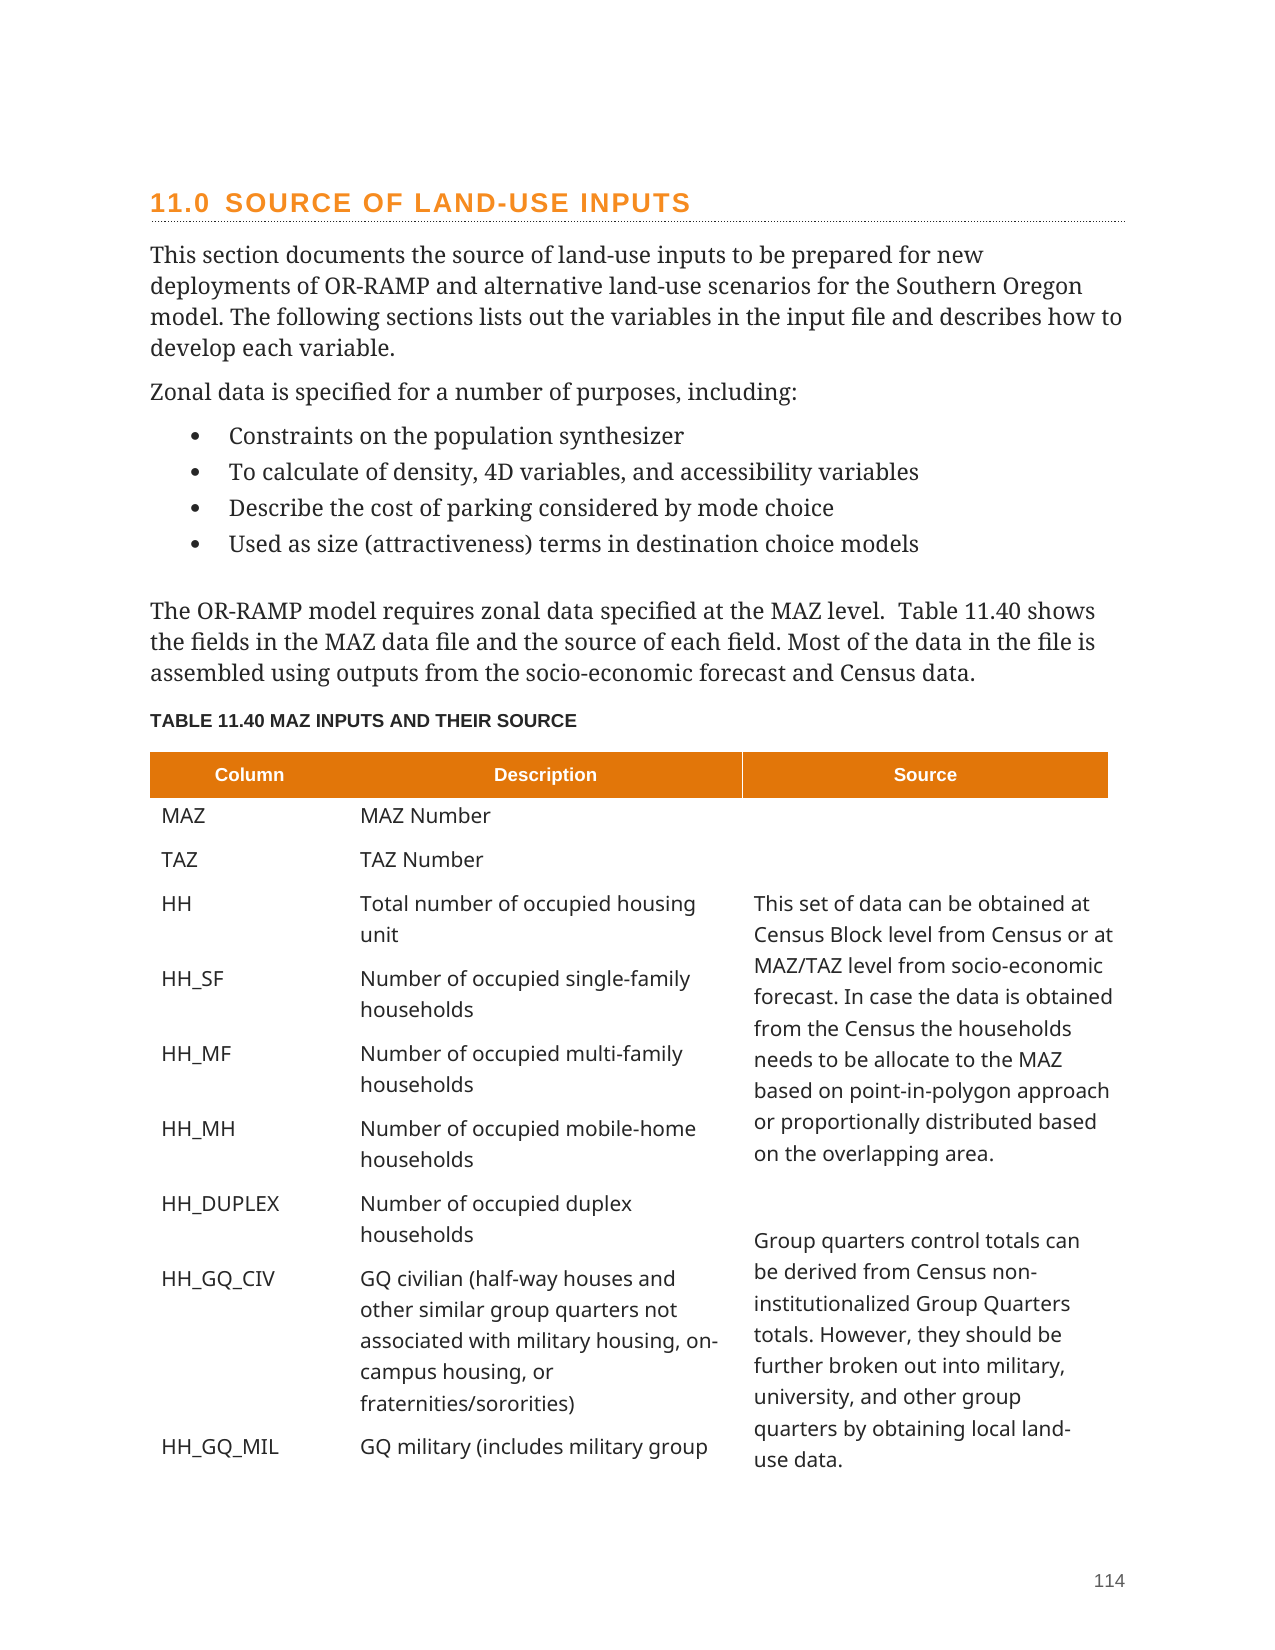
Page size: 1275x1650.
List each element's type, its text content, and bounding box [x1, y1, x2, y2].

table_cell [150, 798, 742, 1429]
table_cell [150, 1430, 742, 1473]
list Constraints on the population synthesizer [191, 420, 1125, 451]
list To calculate of density, 4D variables, and accessibility variables [191, 456, 1125, 487]
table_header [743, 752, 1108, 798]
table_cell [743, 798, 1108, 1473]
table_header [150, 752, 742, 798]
text This section documents the source of land-use inputs to be prepared for new deployments of OR-RAMP and alternative land-use scenarios for the Southern Oregon model. The following sections lists out the variables in the input file and describes how to develop each variable. [150, 238, 1125, 363]
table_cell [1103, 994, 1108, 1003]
text Zonal data is specified for a number of purposes, including: [150, 376, 1125, 407]
list Used as size (attractiveness) terms in destination choice models [191, 528, 1125, 559]
subtitle SOURCE OF LAND-USE INputs [150, 187, 1125, 222]
list Describe the cost of parking considered by mode choice [191, 492, 1125, 523]
